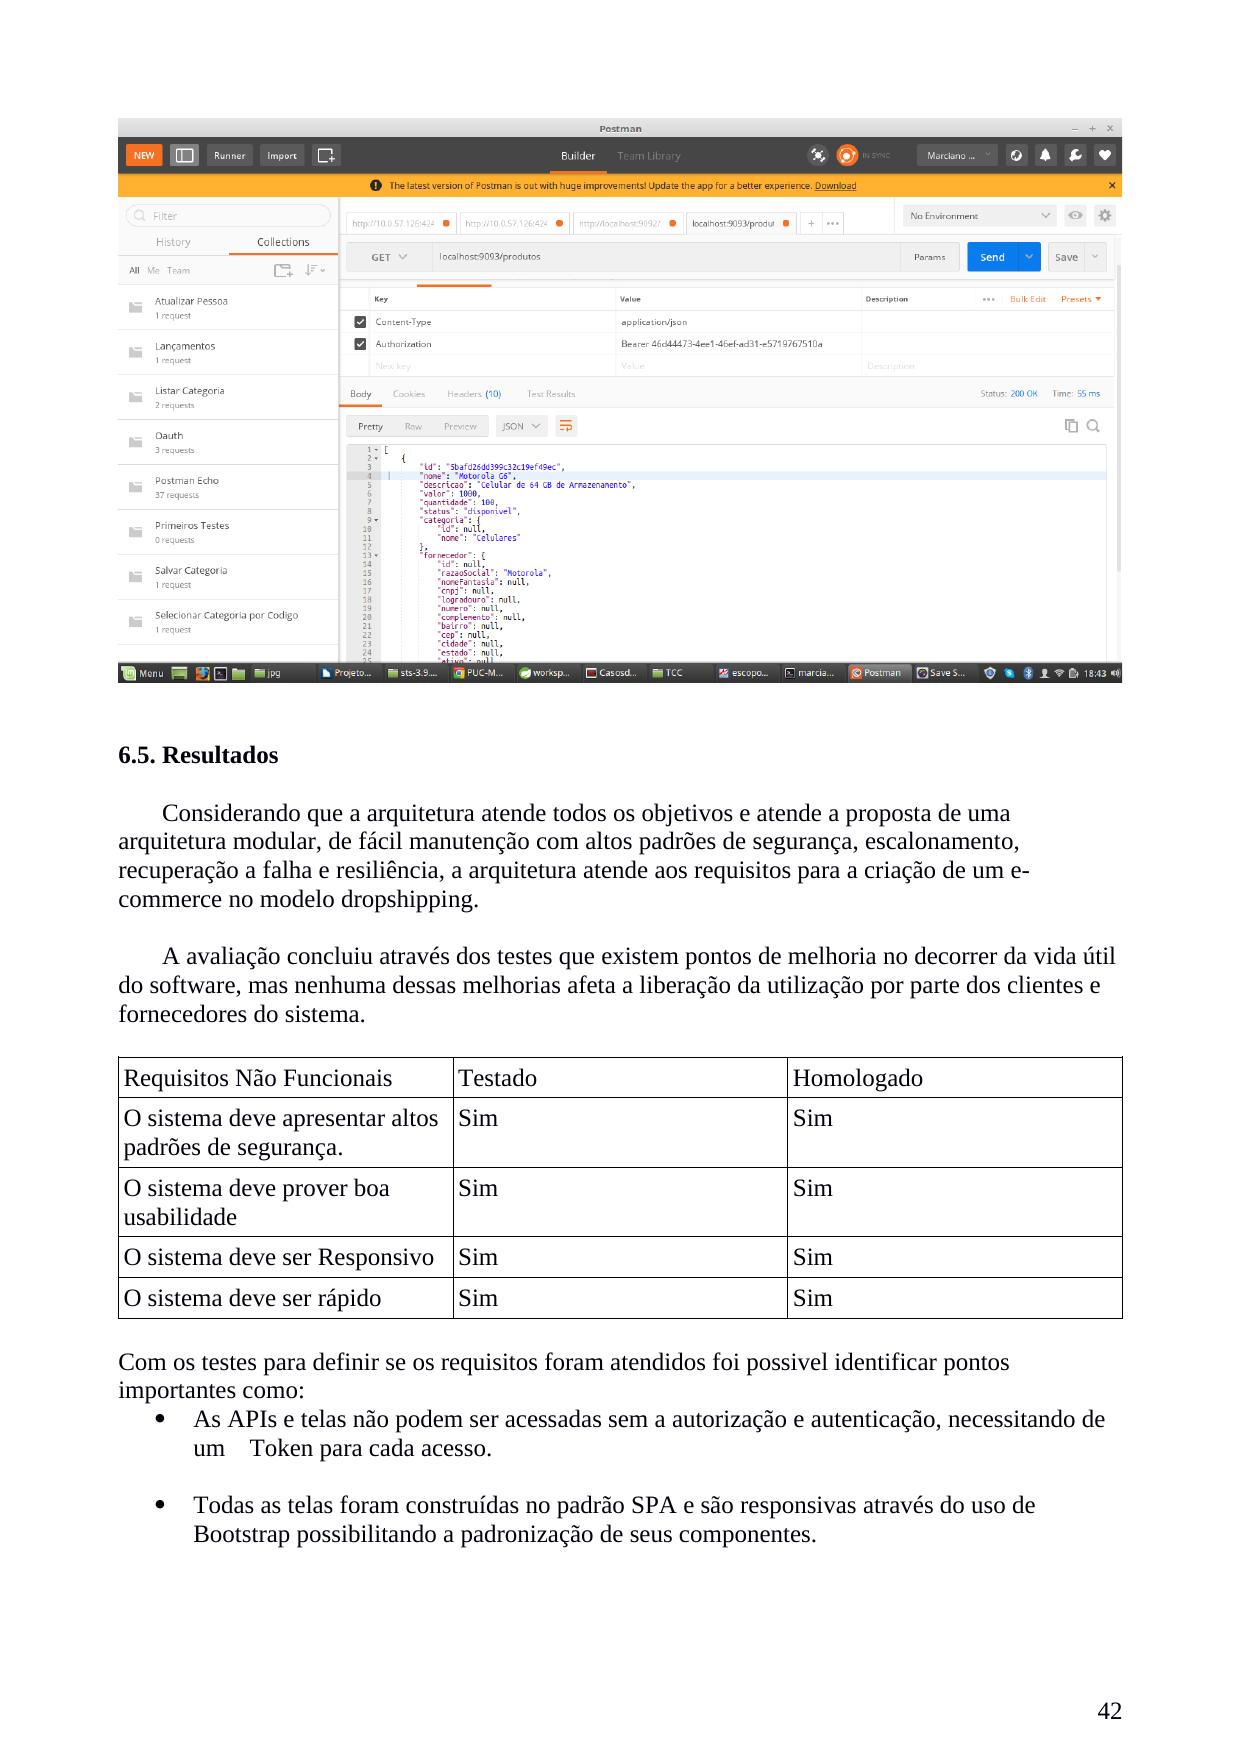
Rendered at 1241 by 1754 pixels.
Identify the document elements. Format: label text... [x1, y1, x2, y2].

text Considerando que a arquitetura atende todos os objetivos e atende a proposta de uma arquitetura modular, de fácil manutenção com altos padrões de segurança, escalonamento, recuperação a falha e resiliência, a arquitetura atende aos requisitos para a criação de um e-commerce no modelo dropshipping. [118, 798, 1122, 913]
text Com os testes para definir se os requisitos foram atendidos foi possivel identificar pontos importantes como: [118, 1347, 1122, 1404]
table_cell Sim [454, 1098, 787, 1167]
table_cell O sistema deve apresentar altos padrões de segurança. [119, 1098, 453, 1167]
table_cell Sim [454, 1278, 787, 1317]
table_cell O sistema deve ser Responsivo [119, 1237, 453, 1277]
table_cell Sim [788, 1278, 1122, 1317]
text A avaliação concluiu através dos testes que existem pontos de melhoria no decorrer da vida útil do software, mas nenhuma dessas melhorias afeta a liberação da utilização por parte dos clientes e fornecedores do sistema. [118, 941, 1122, 1028]
table_header Requisitos Não Funcionais [119, 1058, 453, 1097]
list Todas as telas foram construídas no padrão SPA e são responsivas através do uso de Bootstrap possibilitando a padronização de seus componentes. [156, 1491, 1122, 1548]
table_cell Sim [788, 1098, 1122, 1167]
picture [118, 118, 1123, 683]
list As APIs e telas não podem ser acessadas sem a autorização e autenticação, necessitando de um Token para cada acesso. [156, 1404, 1122, 1462]
table_header Homologado [788, 1058, 1122, 1097]
table_cell O sistema deve prover boa usabilidade [119, 1168, 453, 1236]
table_cell Sim [788, 1237, 1122, 1277]
table_cell Sim [788, 1168, 1122, 1236]
table_cell Sim [454, 1237, 787, 1277]
table_header Testado [454, 1058, 787, 1097]
table_cell O sistema deve ser rápido [119, 1278, 453, 1317]
table_cell Sim [454, 1168, 787, 1236]
text 6.5. Resultados [118, 740, 1122, 769]
